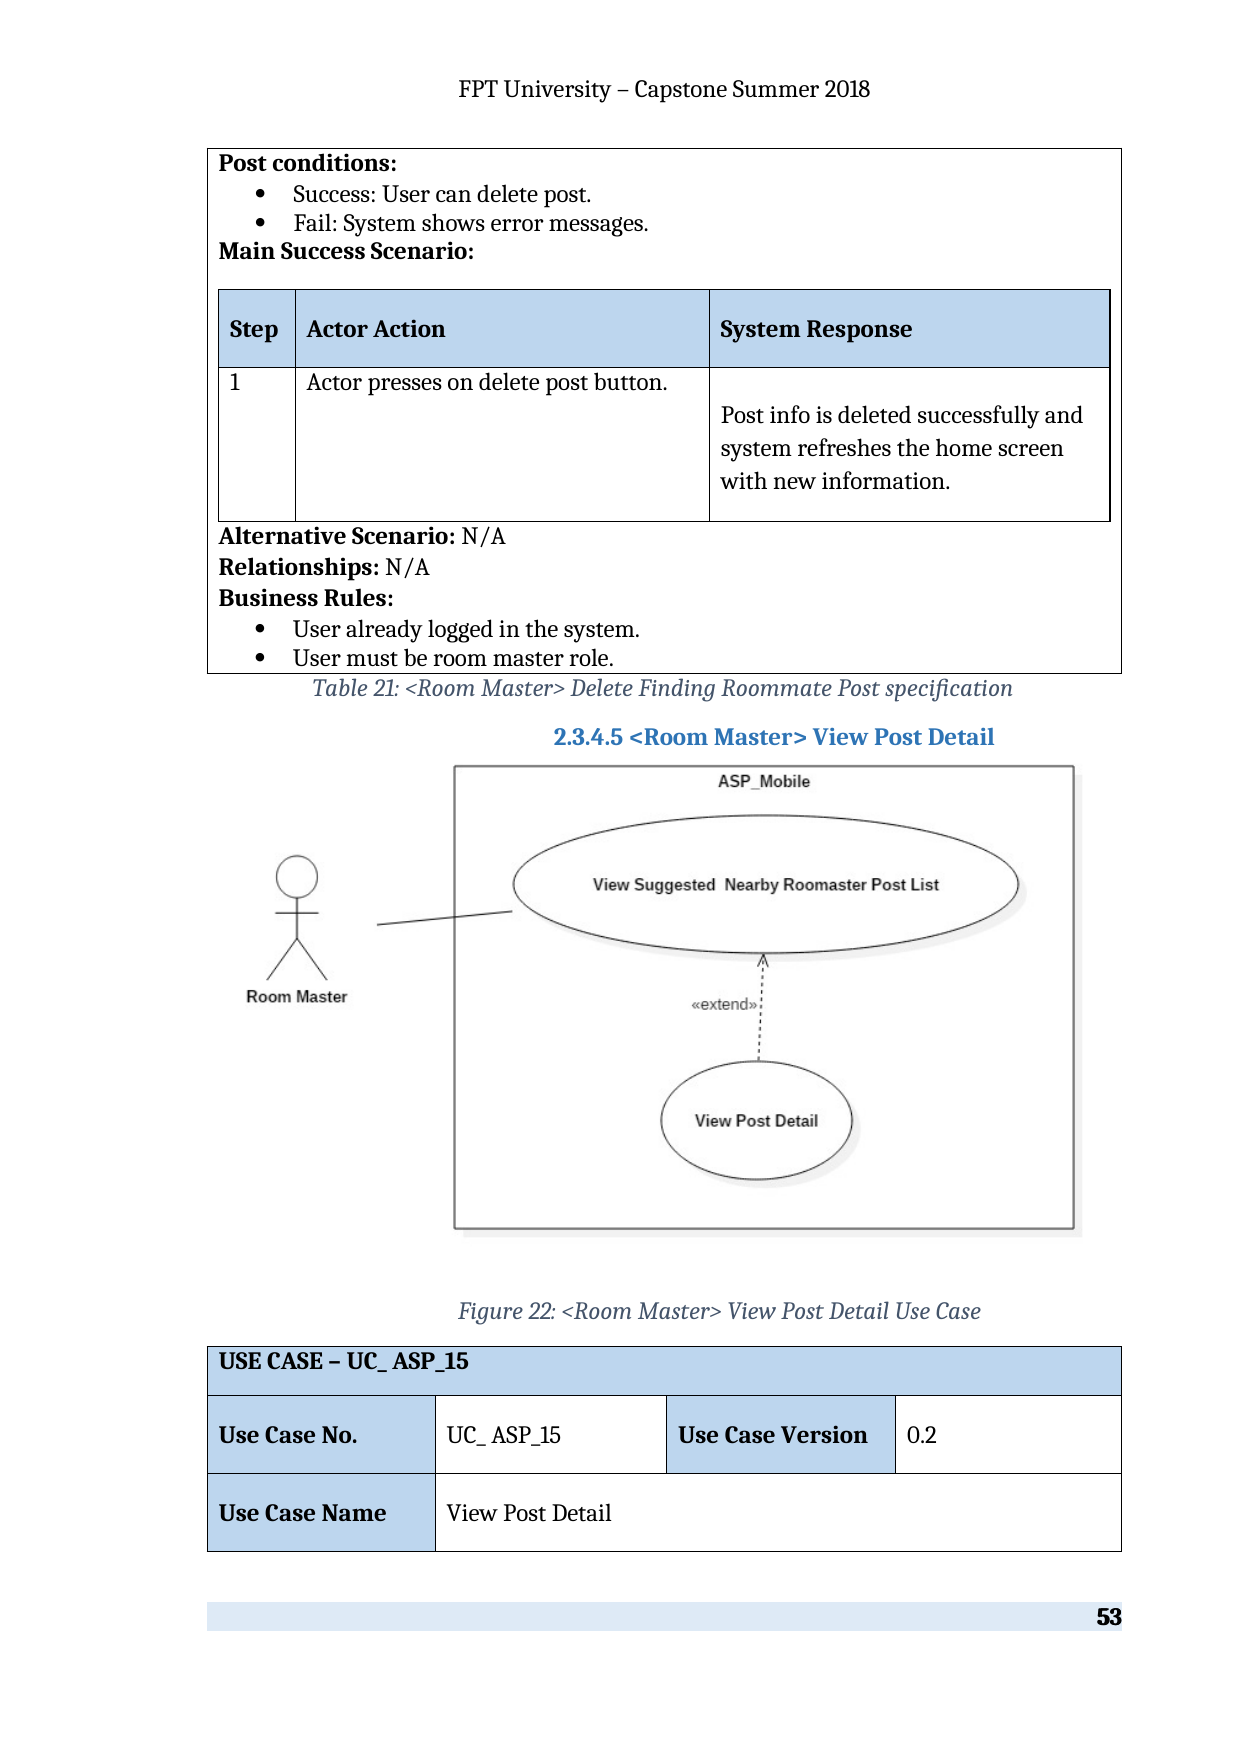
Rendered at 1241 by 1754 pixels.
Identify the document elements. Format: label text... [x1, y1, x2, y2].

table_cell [208, 149, 1121, 673]
table_cell Use Case No. [208, 1396, 435, 1473]
table_cell View Post Detail [436, 1474, 1121, 1551]
table_cell Use Case Version [667, 1396, 895, 1473]
table_header USE CASE – UC_ ASP_15 [208, 1347, 1121, 1395]
text Figure 22: <Room Master> View Post Detail Use Case [319, 1297, 1122, 1325]
picture [206, 754, 1123, 1278]
table_cell Use Case Name [208, 1474, 435, 1551]
text Table 21: <Room Master> Delete Finding Roommate Post specification [207, 674, 1122, 702]
subtitle <Room Master> View Post Detail [554, 723, 1122, 752]
table_cell 0.2 [896, 1396, 1121, 1473]
table_cell UC_ ASP_15 [436, 1396, 666, 1473]
